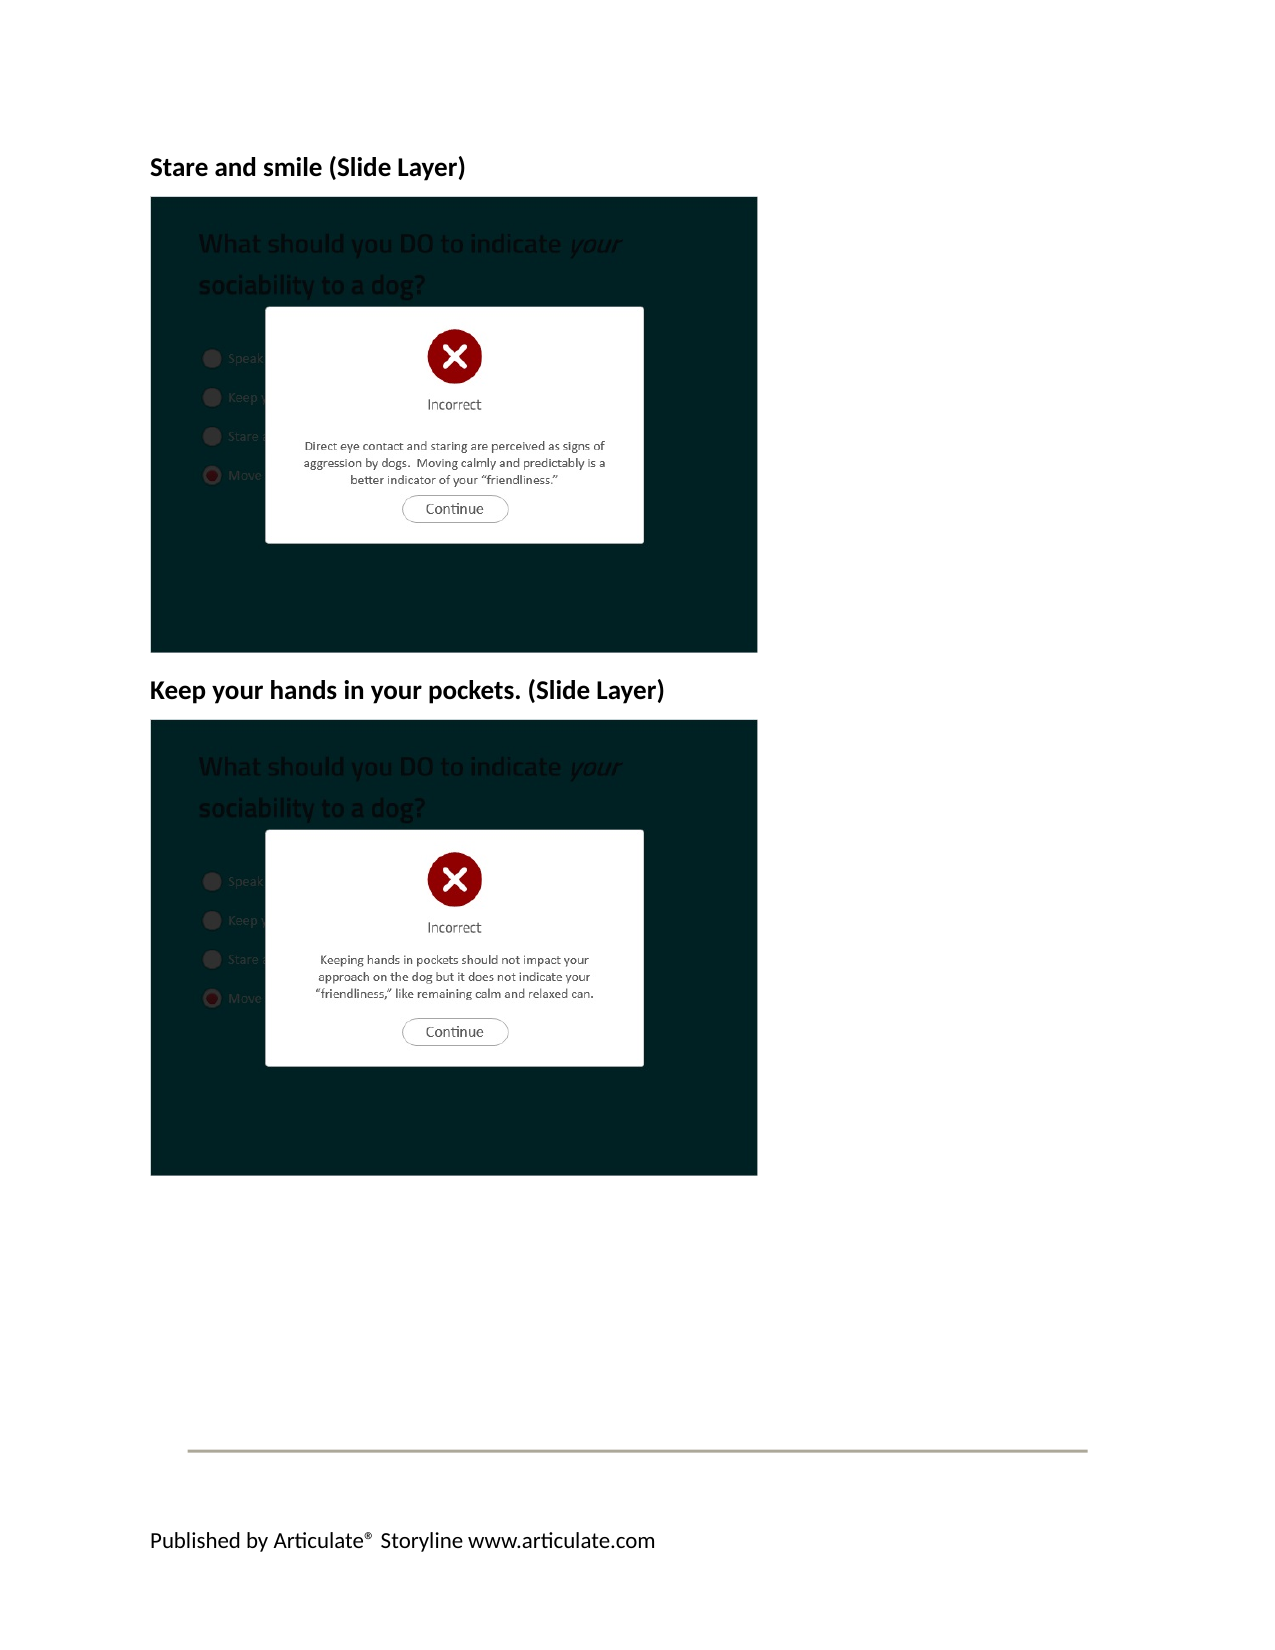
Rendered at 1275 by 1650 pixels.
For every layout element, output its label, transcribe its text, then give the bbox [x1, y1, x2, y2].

subtitle Keep your hands in your pockets. (Slide Layer) [150, 673, 1125, 706]
subtitle Stare and smile (Slide Layer) [150, 150, 1125, 183]
